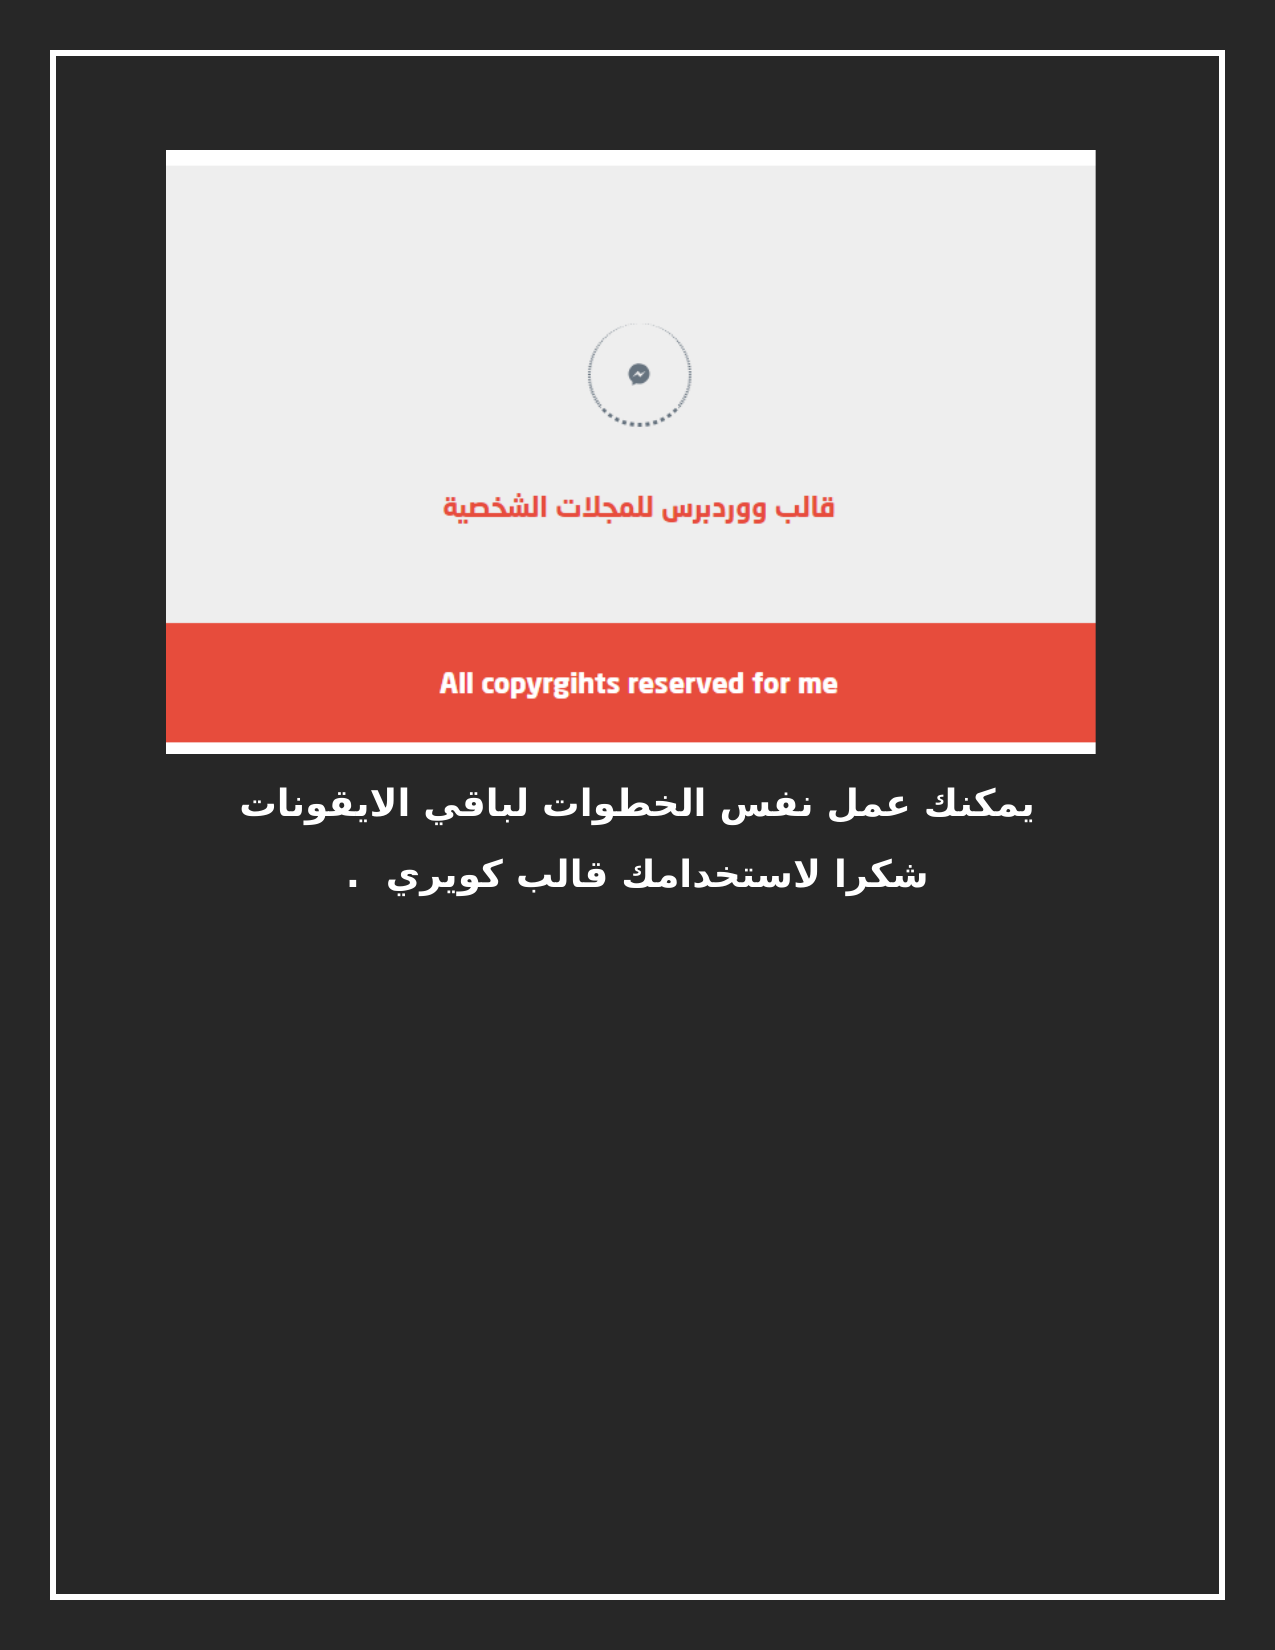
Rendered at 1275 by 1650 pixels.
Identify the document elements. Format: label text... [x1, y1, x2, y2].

picture [166, 150, 1096, 754]
text يمكنك عمل نفس الخطوات لباقي الايقونات [150, 781, 1125, 825]
text شكرا لاستخدامك قالب كويري . [150, 852, 1125, 896]
